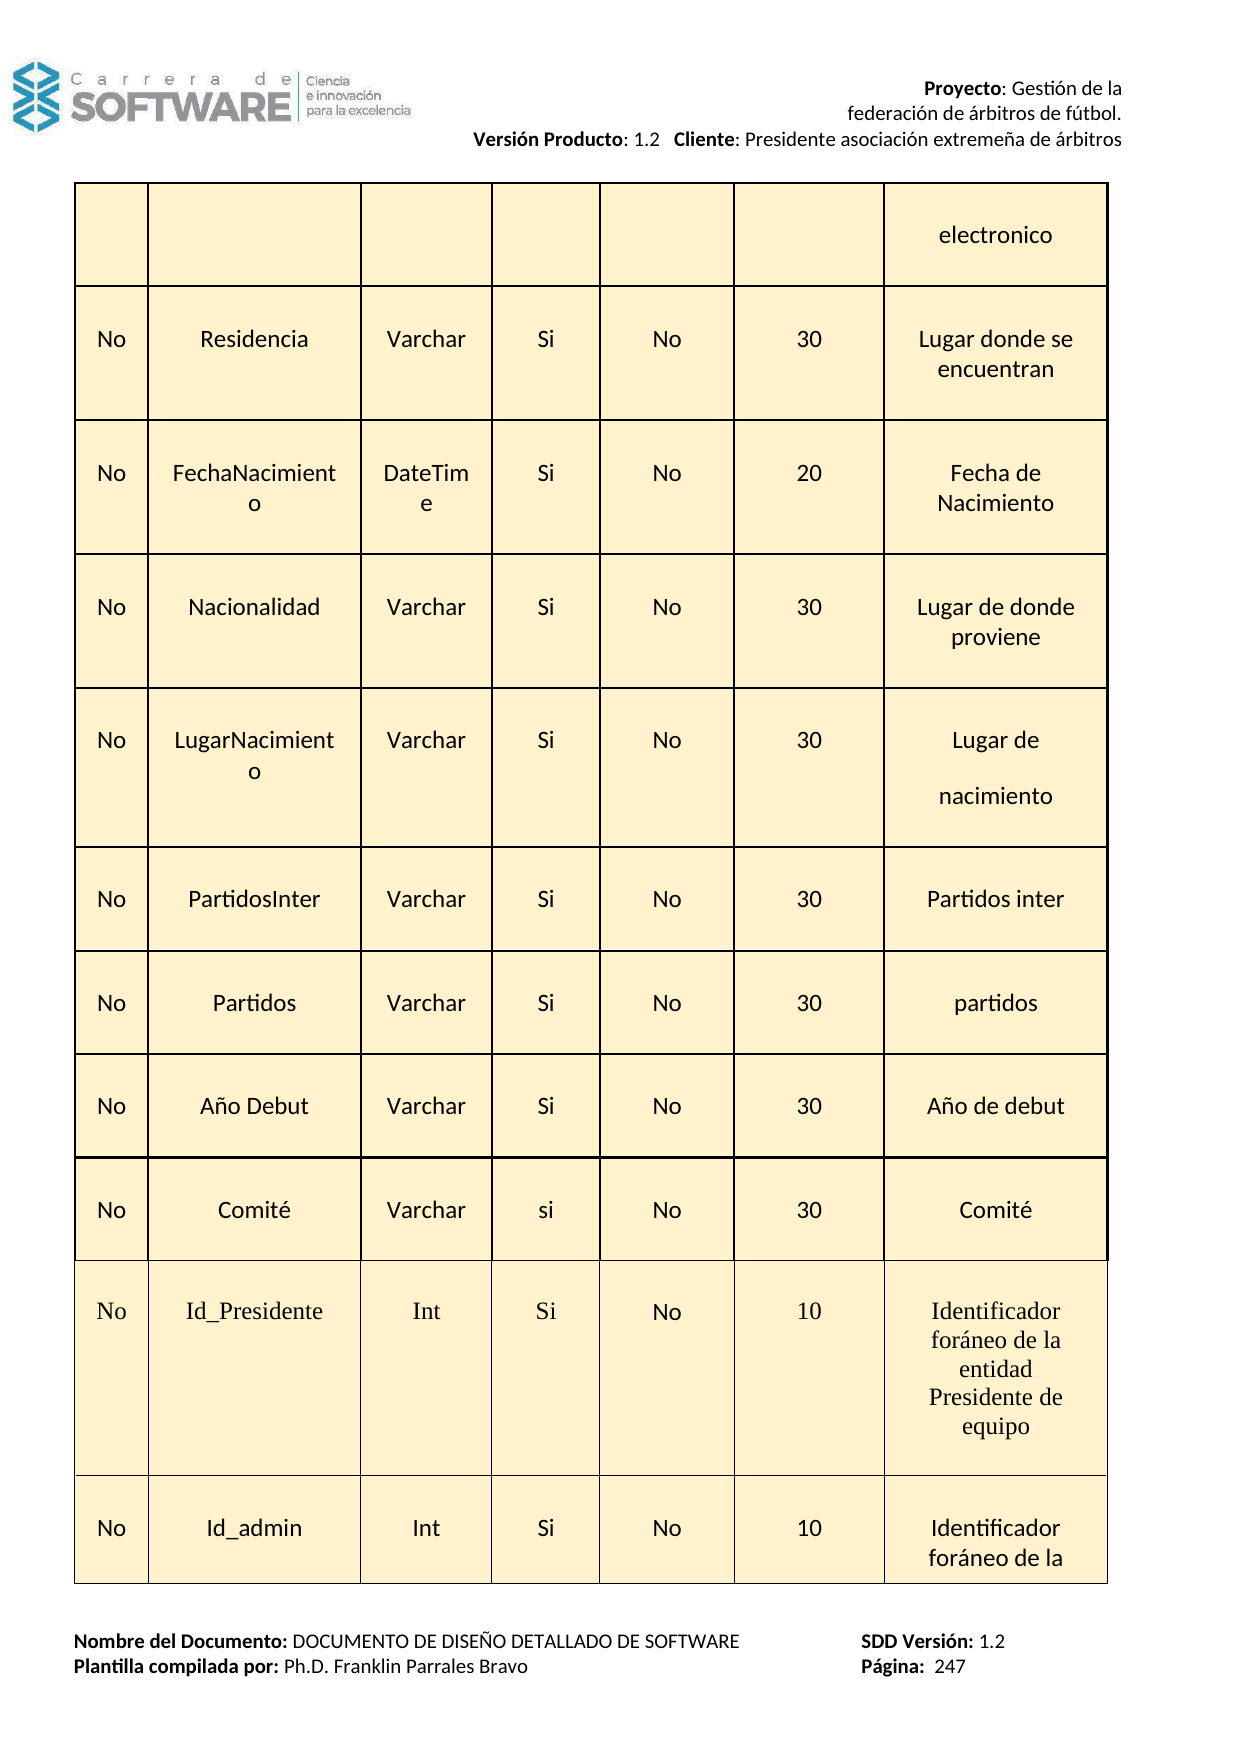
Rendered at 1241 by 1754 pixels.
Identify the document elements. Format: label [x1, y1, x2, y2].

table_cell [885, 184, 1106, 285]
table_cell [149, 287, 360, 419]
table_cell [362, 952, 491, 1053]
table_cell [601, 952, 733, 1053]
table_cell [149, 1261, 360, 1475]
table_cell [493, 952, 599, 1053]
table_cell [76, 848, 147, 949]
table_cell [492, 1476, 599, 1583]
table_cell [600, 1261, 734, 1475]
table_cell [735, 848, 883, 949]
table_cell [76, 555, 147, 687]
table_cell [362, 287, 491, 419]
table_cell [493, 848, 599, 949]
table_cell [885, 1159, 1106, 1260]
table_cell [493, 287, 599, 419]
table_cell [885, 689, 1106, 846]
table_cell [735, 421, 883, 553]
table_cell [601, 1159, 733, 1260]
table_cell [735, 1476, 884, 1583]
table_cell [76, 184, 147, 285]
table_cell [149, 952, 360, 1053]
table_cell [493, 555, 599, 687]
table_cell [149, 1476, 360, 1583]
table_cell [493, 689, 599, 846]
picture [2, 46, 417, 154]
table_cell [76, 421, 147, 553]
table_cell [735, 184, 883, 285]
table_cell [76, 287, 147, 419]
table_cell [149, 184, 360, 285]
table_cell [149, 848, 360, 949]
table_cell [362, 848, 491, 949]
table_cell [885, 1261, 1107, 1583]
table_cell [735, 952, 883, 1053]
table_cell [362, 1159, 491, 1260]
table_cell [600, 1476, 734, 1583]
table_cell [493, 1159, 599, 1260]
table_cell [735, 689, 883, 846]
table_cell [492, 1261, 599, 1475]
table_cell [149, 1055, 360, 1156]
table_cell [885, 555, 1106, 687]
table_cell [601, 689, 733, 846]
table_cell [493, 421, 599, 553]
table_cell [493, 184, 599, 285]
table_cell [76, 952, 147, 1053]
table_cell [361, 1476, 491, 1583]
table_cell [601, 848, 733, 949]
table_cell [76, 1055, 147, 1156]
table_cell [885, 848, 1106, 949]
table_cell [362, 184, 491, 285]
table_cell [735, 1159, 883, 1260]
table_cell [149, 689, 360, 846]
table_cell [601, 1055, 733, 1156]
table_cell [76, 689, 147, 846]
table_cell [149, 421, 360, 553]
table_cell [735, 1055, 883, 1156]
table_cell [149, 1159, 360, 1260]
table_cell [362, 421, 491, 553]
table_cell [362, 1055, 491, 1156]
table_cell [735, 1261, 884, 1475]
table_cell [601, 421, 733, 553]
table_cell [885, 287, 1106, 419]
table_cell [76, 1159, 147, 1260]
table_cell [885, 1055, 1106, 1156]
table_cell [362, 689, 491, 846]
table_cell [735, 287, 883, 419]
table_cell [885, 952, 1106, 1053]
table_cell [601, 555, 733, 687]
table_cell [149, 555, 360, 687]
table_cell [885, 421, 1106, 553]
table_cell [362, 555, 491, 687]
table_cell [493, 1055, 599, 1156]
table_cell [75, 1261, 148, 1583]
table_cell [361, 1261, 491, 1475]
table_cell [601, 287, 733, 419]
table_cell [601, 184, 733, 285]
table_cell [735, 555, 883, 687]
